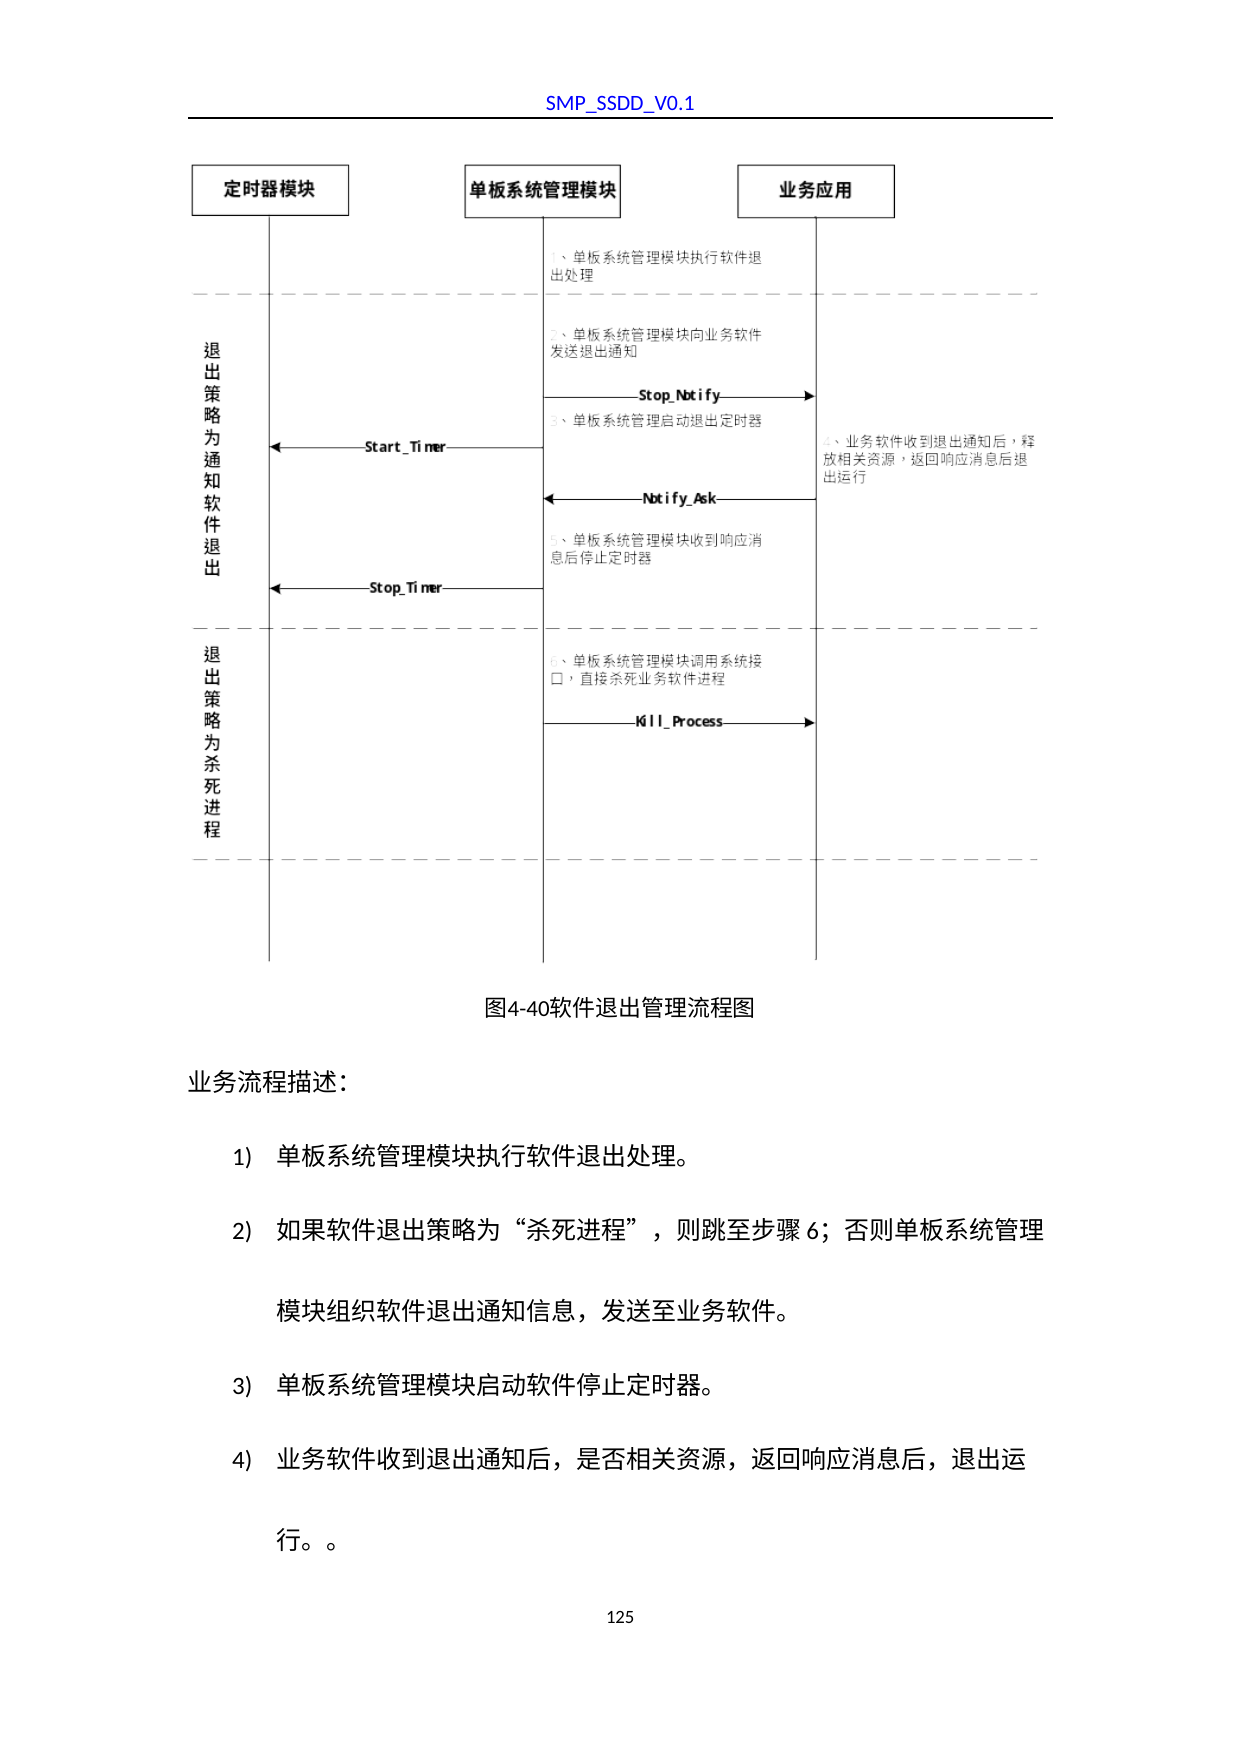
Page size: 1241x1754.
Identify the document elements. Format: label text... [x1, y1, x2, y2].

list 单板系统管理模块启动软件停止定时器。 [232, 1351, 1053, 1416]
list 如果软件退出策略为“杀死进程”，则跳至步骤6；否则单板系统管理模块组织软件退出通知信息，发送至业务软件。 [232, 1196, 1053, 1342]
list 单板系统管理模块执行软件退出处理。 [232, 1122, 1053, 1187]
text 业务流程描述： [187, 1048, 1053, 1113]
list 业务软件收到退出通知后，是否相关资源，返回响应消息后，退出运行。。 [232, 1425, 1053, 1571]
